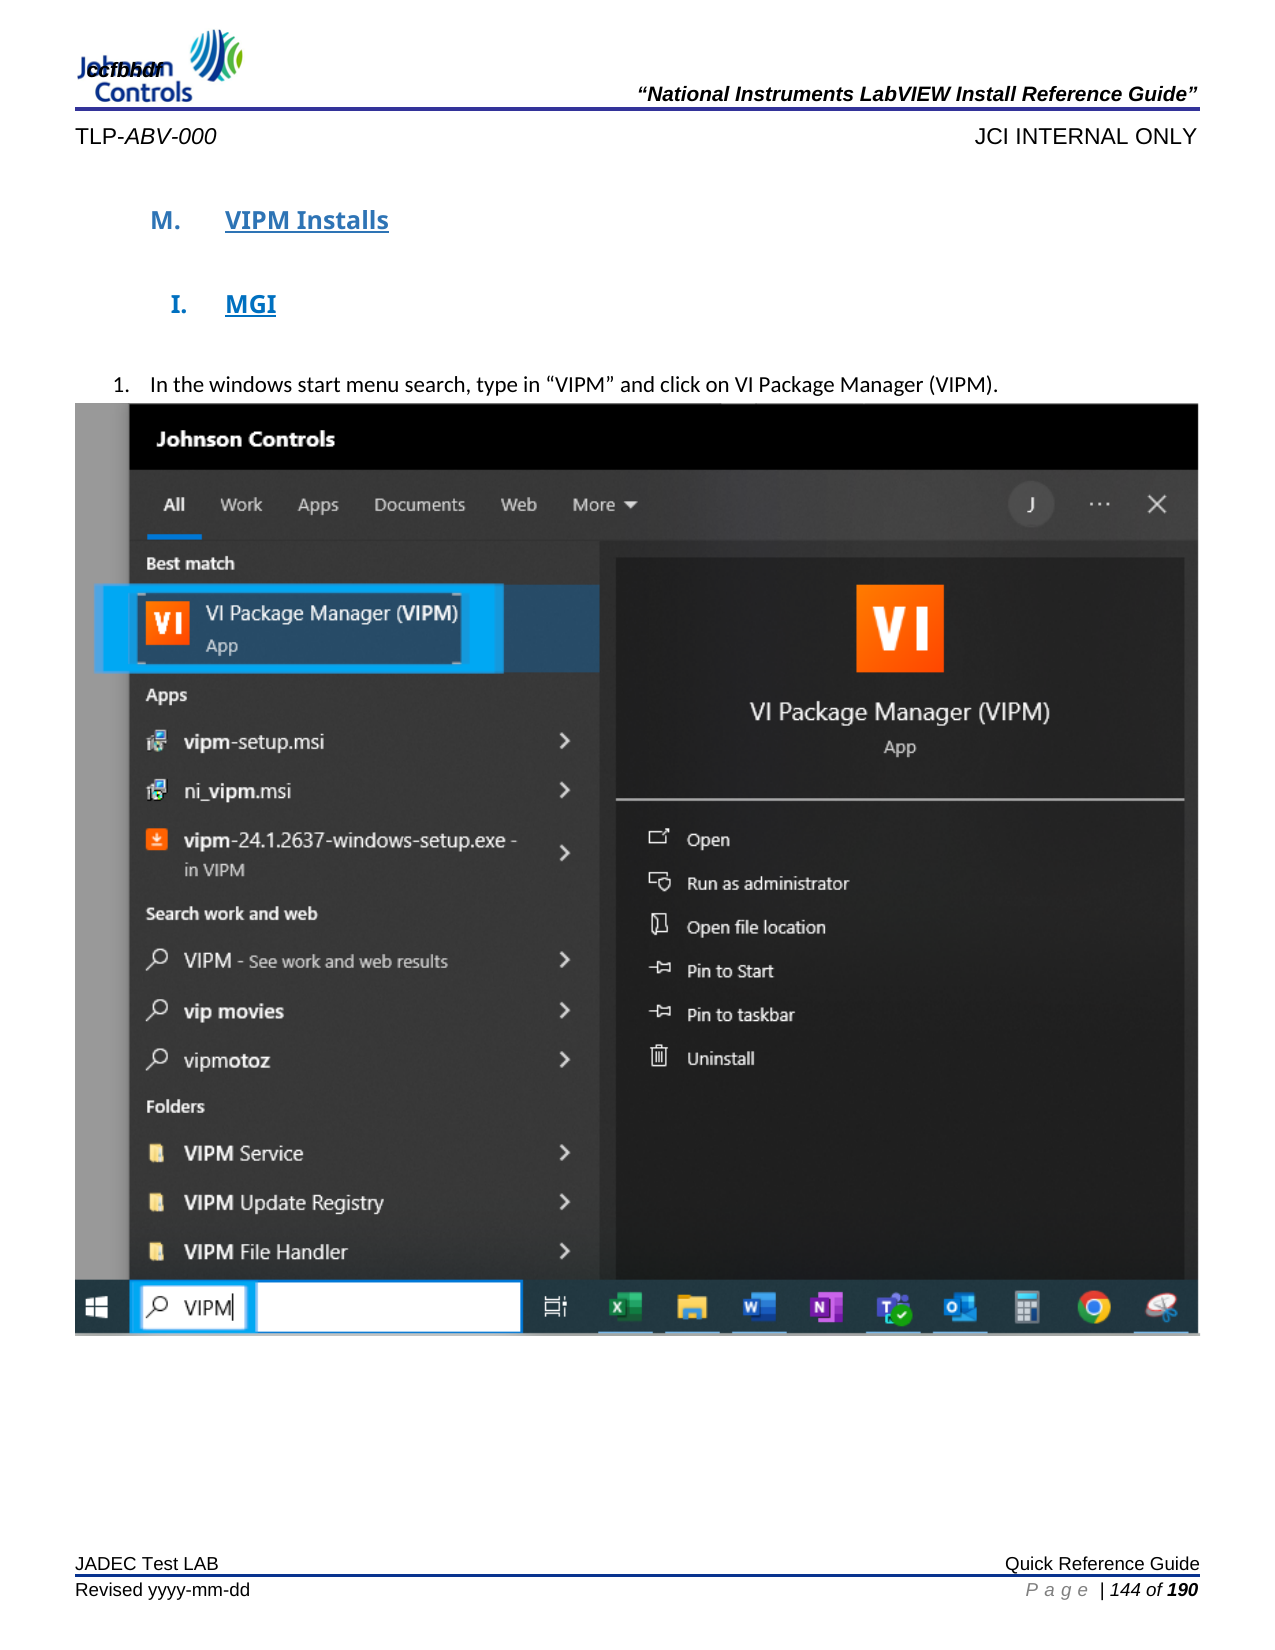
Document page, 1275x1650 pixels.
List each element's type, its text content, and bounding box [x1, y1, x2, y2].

picture [75, 403, 1200, 1336]
picture [76, 26, 246, 105]
subtitle MGI [187, 286, 1200, 320]
subtitle VIPM Installs [150, 203, 1200, 237]
text 1. In the windows start menu search, type in “VIPM” and click on VI Package Manager (VIPM). [112, 370, 1200, 398]
